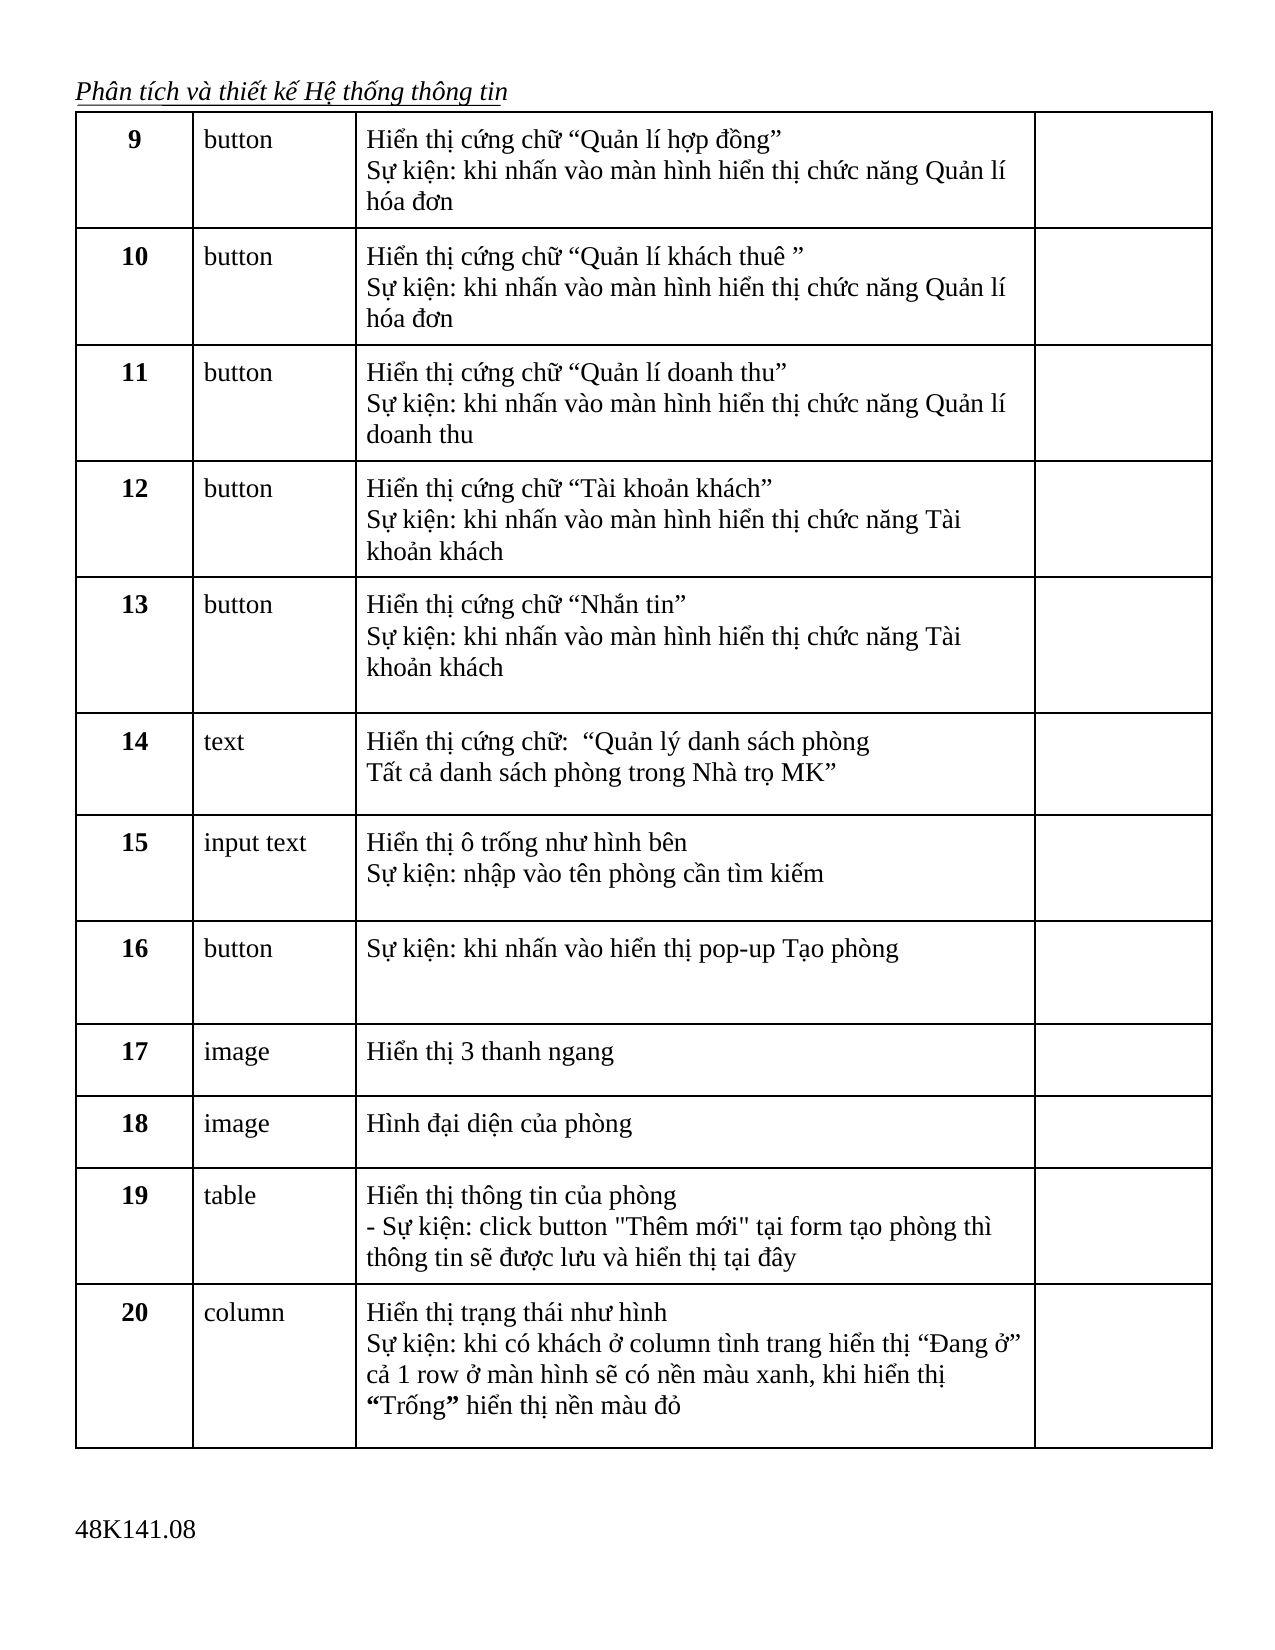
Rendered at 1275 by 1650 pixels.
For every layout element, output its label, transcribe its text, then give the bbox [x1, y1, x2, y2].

table_cell Hiển thị 3 thanh ngang [357, 1025, 1034, 1095]
table_cell button [194, 346, 355, 460]
table_cell image [194, 1097, 355, 1167]
table_cell button [194, 462, 355, 576]
table_cell Hiển thị cứng chữ: “Quản lý danh sách phòng Tất cả danh sách phòng trong Nhà trọ MK” [357, 714, 1034, 814]
table_cell 10 [77, 229, 192, 343]
table_cell [1036, 1169, 1211, 1283]
table_cell button [194, 113, 355, 227]
table_cell 12 [77, 462, 192, 576]
table_cell 18 [77, 1097, 192, 1167]
table_cell table [194, 1169, 355, 1283]
table_cell 9 [77, 113, 192, 227]
table_cell [1036, 578, 1211, 712]
table_cell image [194, 1025, 355, 1095]
table_cell Hiển thị trạng thái như hình Sự kiện: khi có khách ở column tình trang hiển thị “Đang ở” cả 1 row ở màn hình sẽ có nền màu xanh, khi hiển thị “Trống” hiển thị nền màu đỏ [357, 1285, 1034, 1447]
table_cell Sự kiện: khi nhấn vào hiển thị pop-up Tạo phòng [357, 922, 1034, 1023]
table_cell input text [194, 816, 355, 920]
table_cell 20 [77, 1285, 192, 1447]
table_cell 16 [77, 922, 192, 1023]
table_cell button [194, 229, 355, 343]
table_cell Hiển thị cứng chữ “Quản lí hợp đồng” Sự kiện: khi nhấn vào màn hình hiển thị chức năng Quản lí hóa đơn [357, 113, 1034, 227]
table_cell 15 [77, 816, 192, 920]
table_cell [1036, 1025, 1211, 1095]
table_cell Hiển thị cứng chữ “Nhắn tin” Sự kiện: khi nhấn vào màn hình hiển thị chức năng Tài khoản khách [357, 578, 1034, 712]
table_cell Hiển thị cứng chữ “Quản lí khách thuê ” Sự kiện: khi nhấn vào màn hình hiển thị chức năng Quản lí hóa đơn [357, 229, 1034, 343]
table_cell 14 [77, 714, 192, 814]
table_cell [1036, 462, 1211, 576]
table_cell column [194, 1285, 355, 1447]
table_cell [1036, 714, 1211, 814]
table_cell button [194, 922, 355, 1023]
table_cell 11 [77, 346, 192, 460]
table_cell Hiển thị thông tin của phòng - Sự kiện: click button "Thêm mới" tại form tạo phòng thì thông tin sẽ được lưu và hiển thị tại đây [357, 1169, 1034, 1283]
table_cell Hiển thị cứng chữ “Tài khoản khách” Sự kiện: khi nhấn vào màn hình hiển thị chức năng Tài khoản khách [357, 462, 1034, 576]
table_cell button [194, 578, 355, 712]
table_cell Hiển thị ô trống như hình bên Sự kiện: nhập vào tên phòng cần tìm kiếm [357, 816, 1034, 920]
table_cell [1036, 1285, 1211, 1447]
table_cell 19 [77, 1169, 192, 1283]
table_cell Hình đại diện của phòng [357, 1097, 1034, 1167]
table_cell [1036, 816, 1211, 920]
table_cell Hiển thị cứng chữ “Quản lí doanh thu” Sự kiện: khi nhấn vào màn hình hiển thị chức năng Quản lí doanh thu [357, 346, 1034, 460]
table_cell [1036, 113, 1211, 227]
table_cell 13 [77, 578, 192, 712]
table_cell [1036, 229, 1211, 343]
table_cell [1036, 922, 1211, 1023]
table_cell [1036, 1097, 1211, 1167]
table_cell [1036, 346, 1211, 460]
table_cell 17 [77, 1025, 192, 1095]
table_cell text [194, 714, 355, 814]
